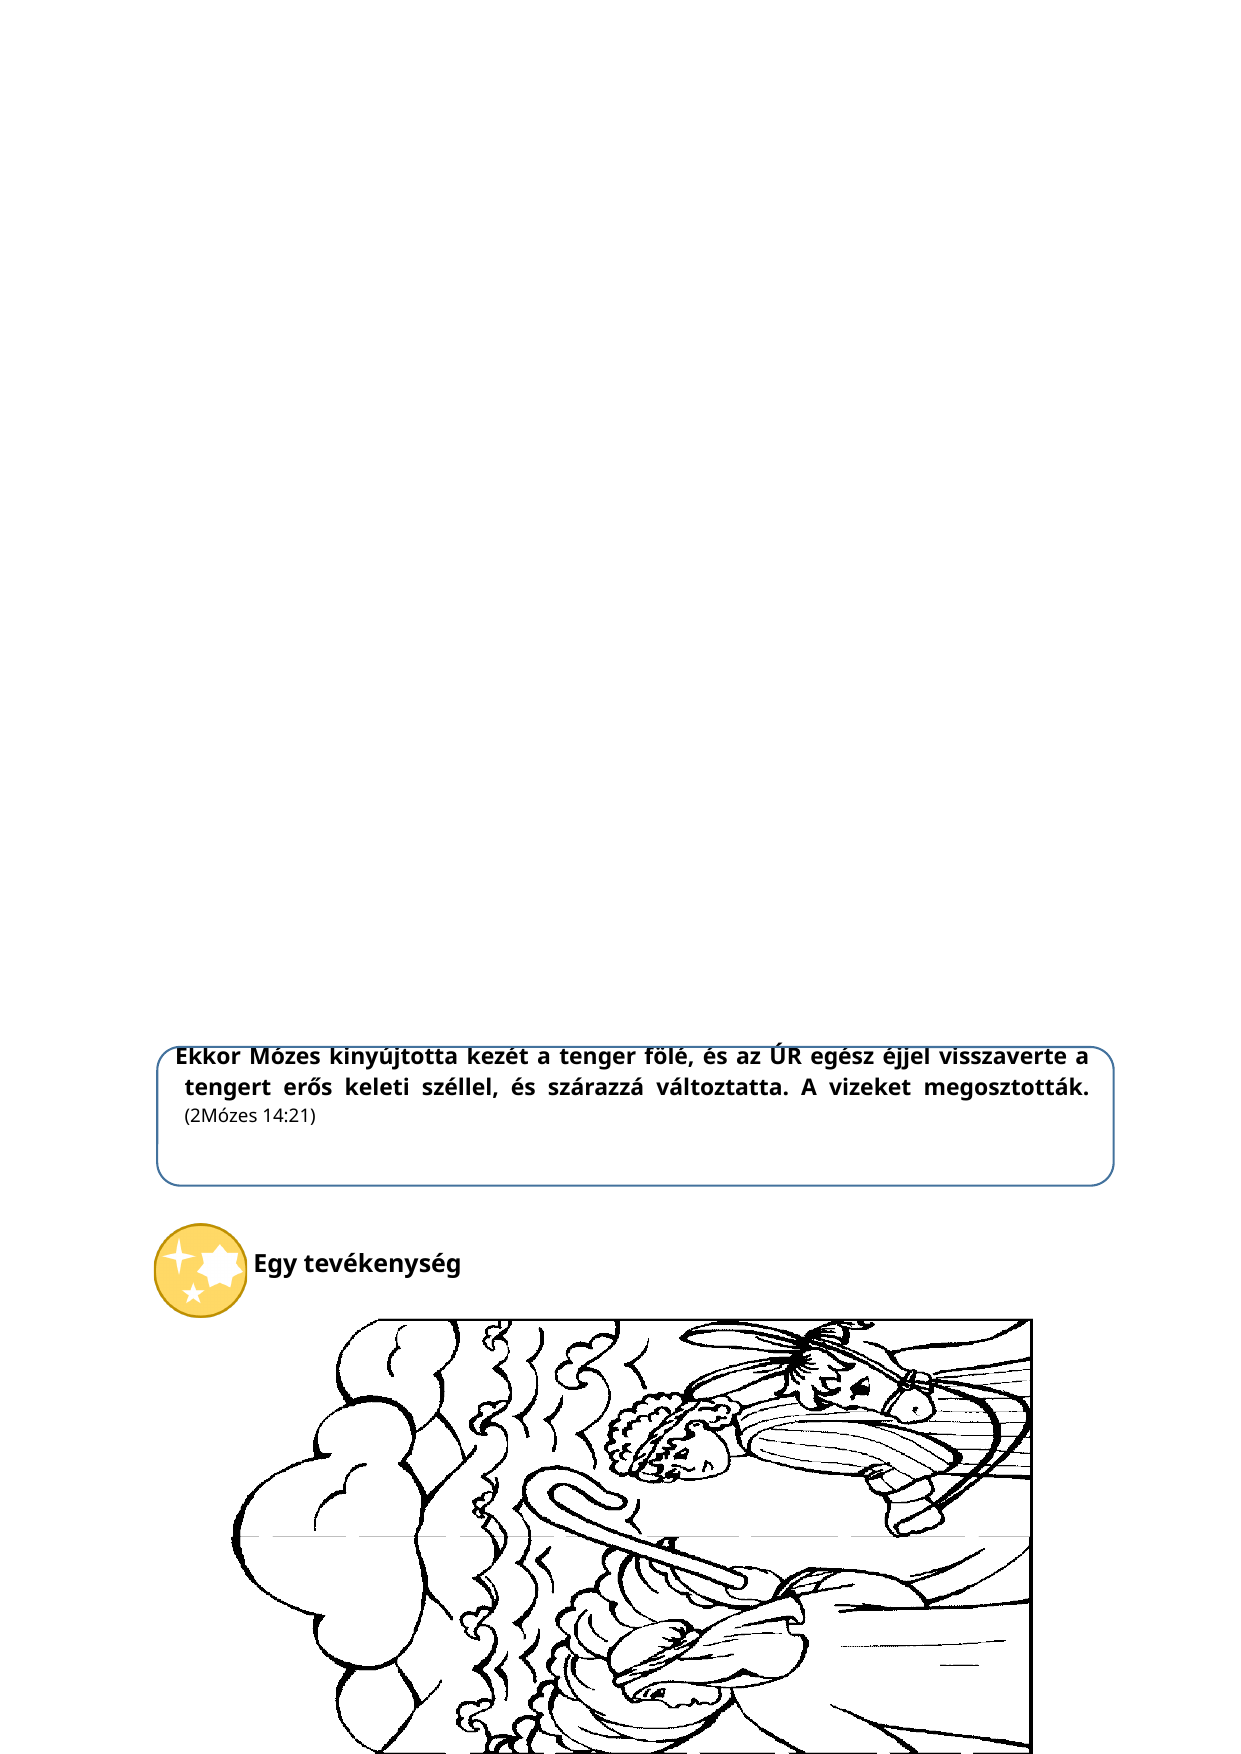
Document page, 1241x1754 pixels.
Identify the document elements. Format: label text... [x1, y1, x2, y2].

text Egy tevékenység [248, 1246, 1090, 1280]
text Ekkor Mózes kinyújtotta kezét a tenger fölé, és az ÚR egész éjjel visszaverte a tengert erős keleti széllel, és szárazzá változtatta. A vizeket megosztották. (2Mózes 14:21) [150, 1040, 1090, 1128]
picture [153, 1223, 1041, 1754]
